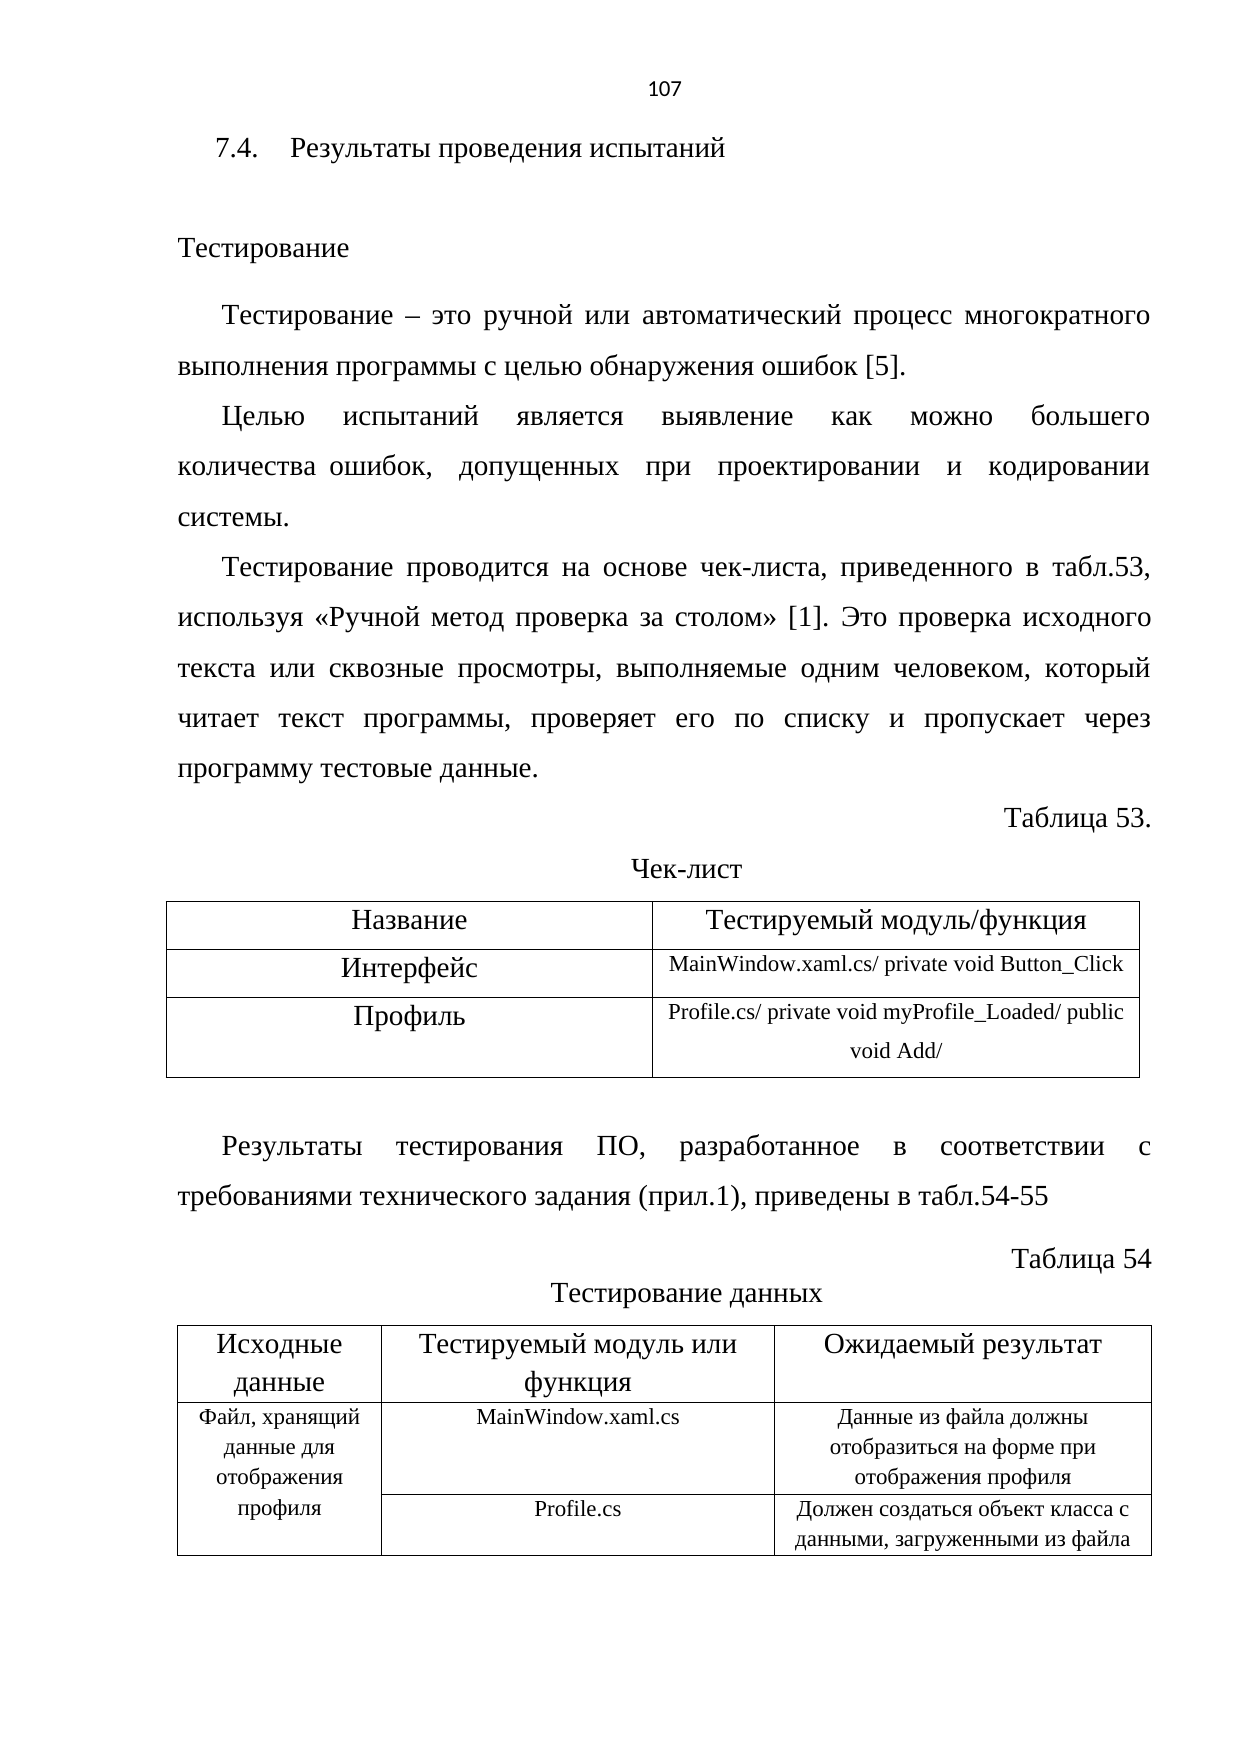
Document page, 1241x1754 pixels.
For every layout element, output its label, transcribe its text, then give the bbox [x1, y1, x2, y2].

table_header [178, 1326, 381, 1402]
text Тестирование проводится на основе чек-листа, приведенного в табл.53, используя «Ручной метод проверка за столом» [1]. Это проверка исходного текста или сквозные просмотры, выполняемые одним человеком, который читает текст программы, проверяет его по списку и пропускает через программу тестовые данные. [177, 549, 1152, 784]
text Результаты тестирования ПО, разработанное в соответствии с требованиями технического задания (прил.1), приведены в табл.54-55 [177, 1128, 1152, 1212]
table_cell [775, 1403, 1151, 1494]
text Тестирование – это ручной или автоматический процесс многократного выполнения программы с целью обнаружения ошибок [5]. [177, 297, 1152, 381]
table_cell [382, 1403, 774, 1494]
text Целью испытаний является выявление как можно большего количества ошибок, допущенных при проектировании и кодировании системы. [177, 398, 1152, 532]
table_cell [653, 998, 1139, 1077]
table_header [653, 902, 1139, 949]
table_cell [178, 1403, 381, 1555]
text Таблица 54 [177, 1241, 1152, 1275]
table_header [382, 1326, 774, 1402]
text Таблица 53. [177, 801, 1152, 834]
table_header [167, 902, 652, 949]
list Результаты проведения испытаний [215, 130, 1152, 163]
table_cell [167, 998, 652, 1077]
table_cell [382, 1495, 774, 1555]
text Чек-лист [177, 851, 1152, 884]
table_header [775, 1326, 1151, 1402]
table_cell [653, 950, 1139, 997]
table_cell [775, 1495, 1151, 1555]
text Тестирование данных [177, 1275, 1152, 1308]
subtitle Тестирование [177, 230, 1152, 264]
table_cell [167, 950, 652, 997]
